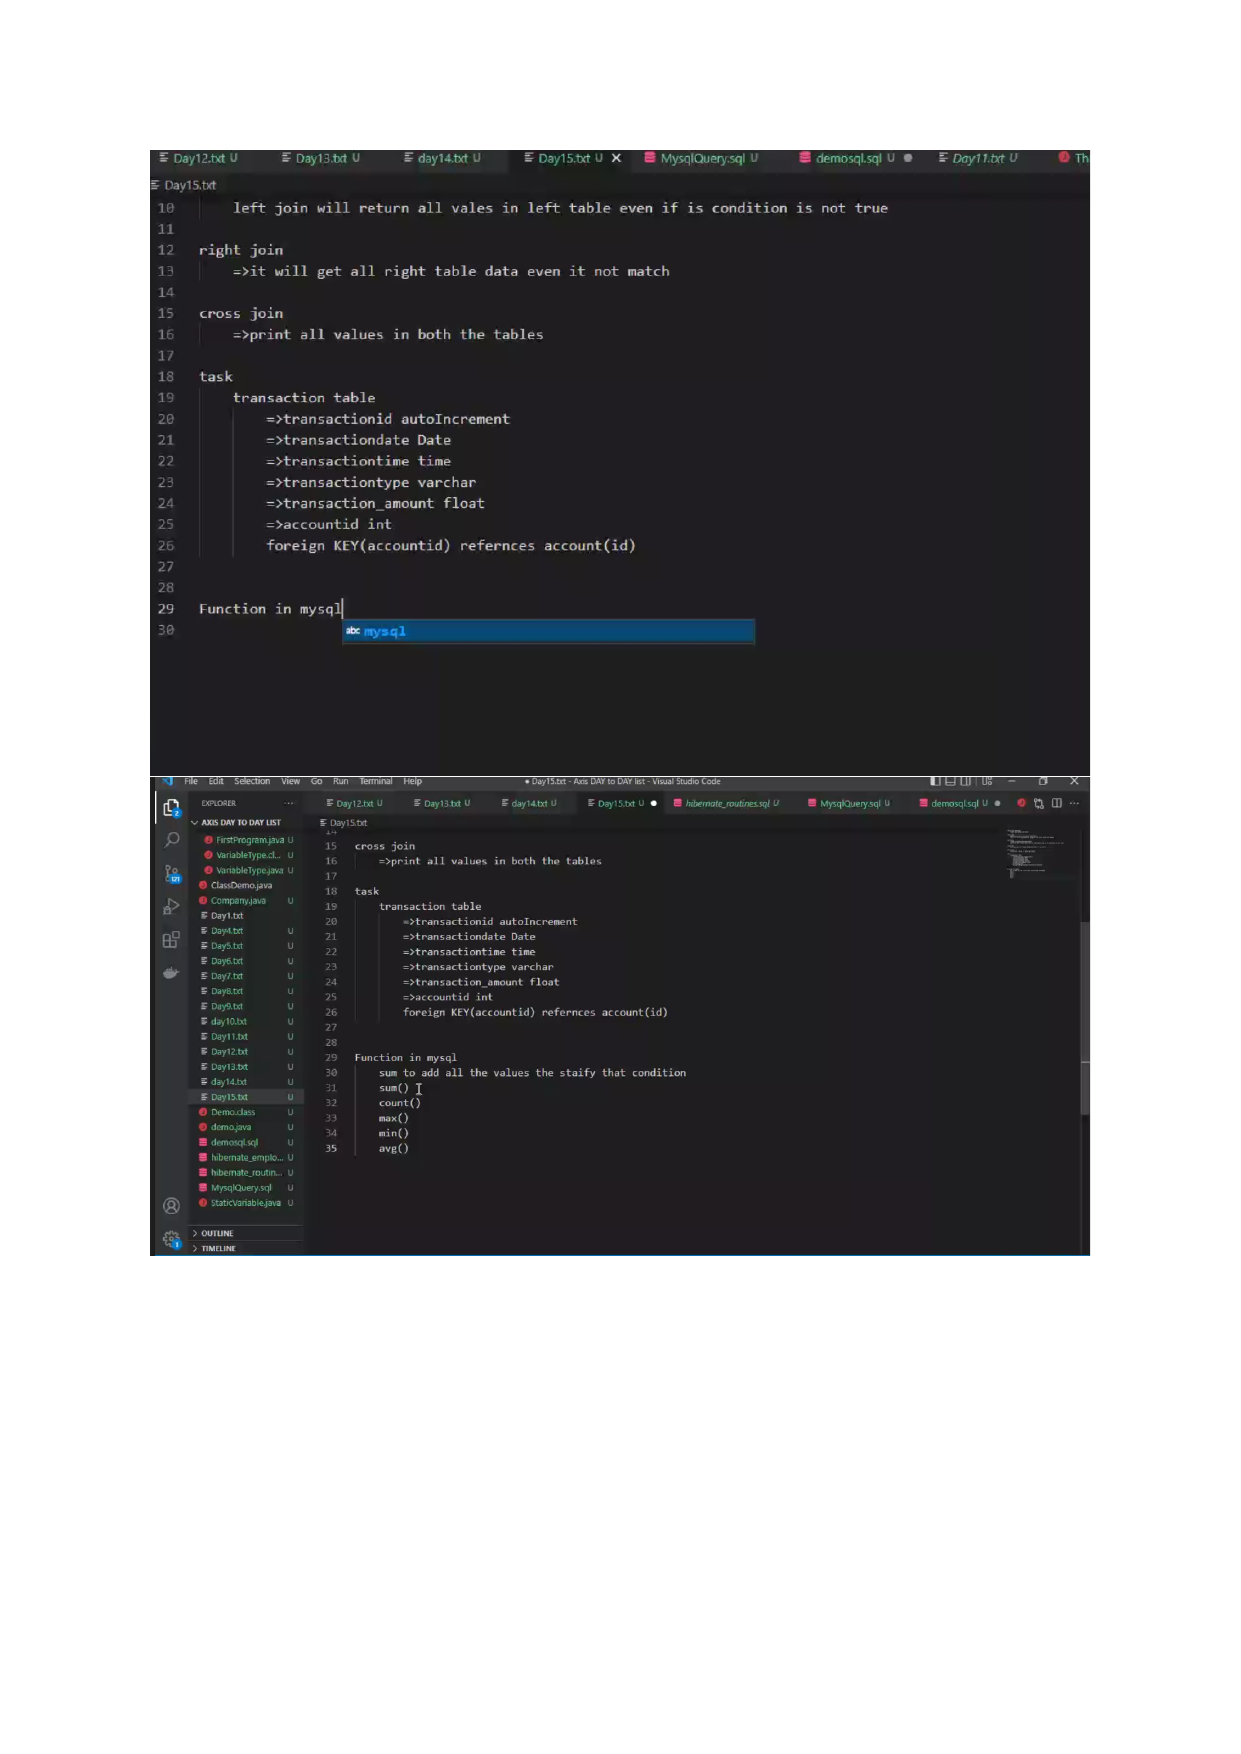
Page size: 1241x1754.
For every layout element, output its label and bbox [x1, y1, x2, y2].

picture [150, 777, 1091, 1256]
picture [150, 150, 1091, 776]
